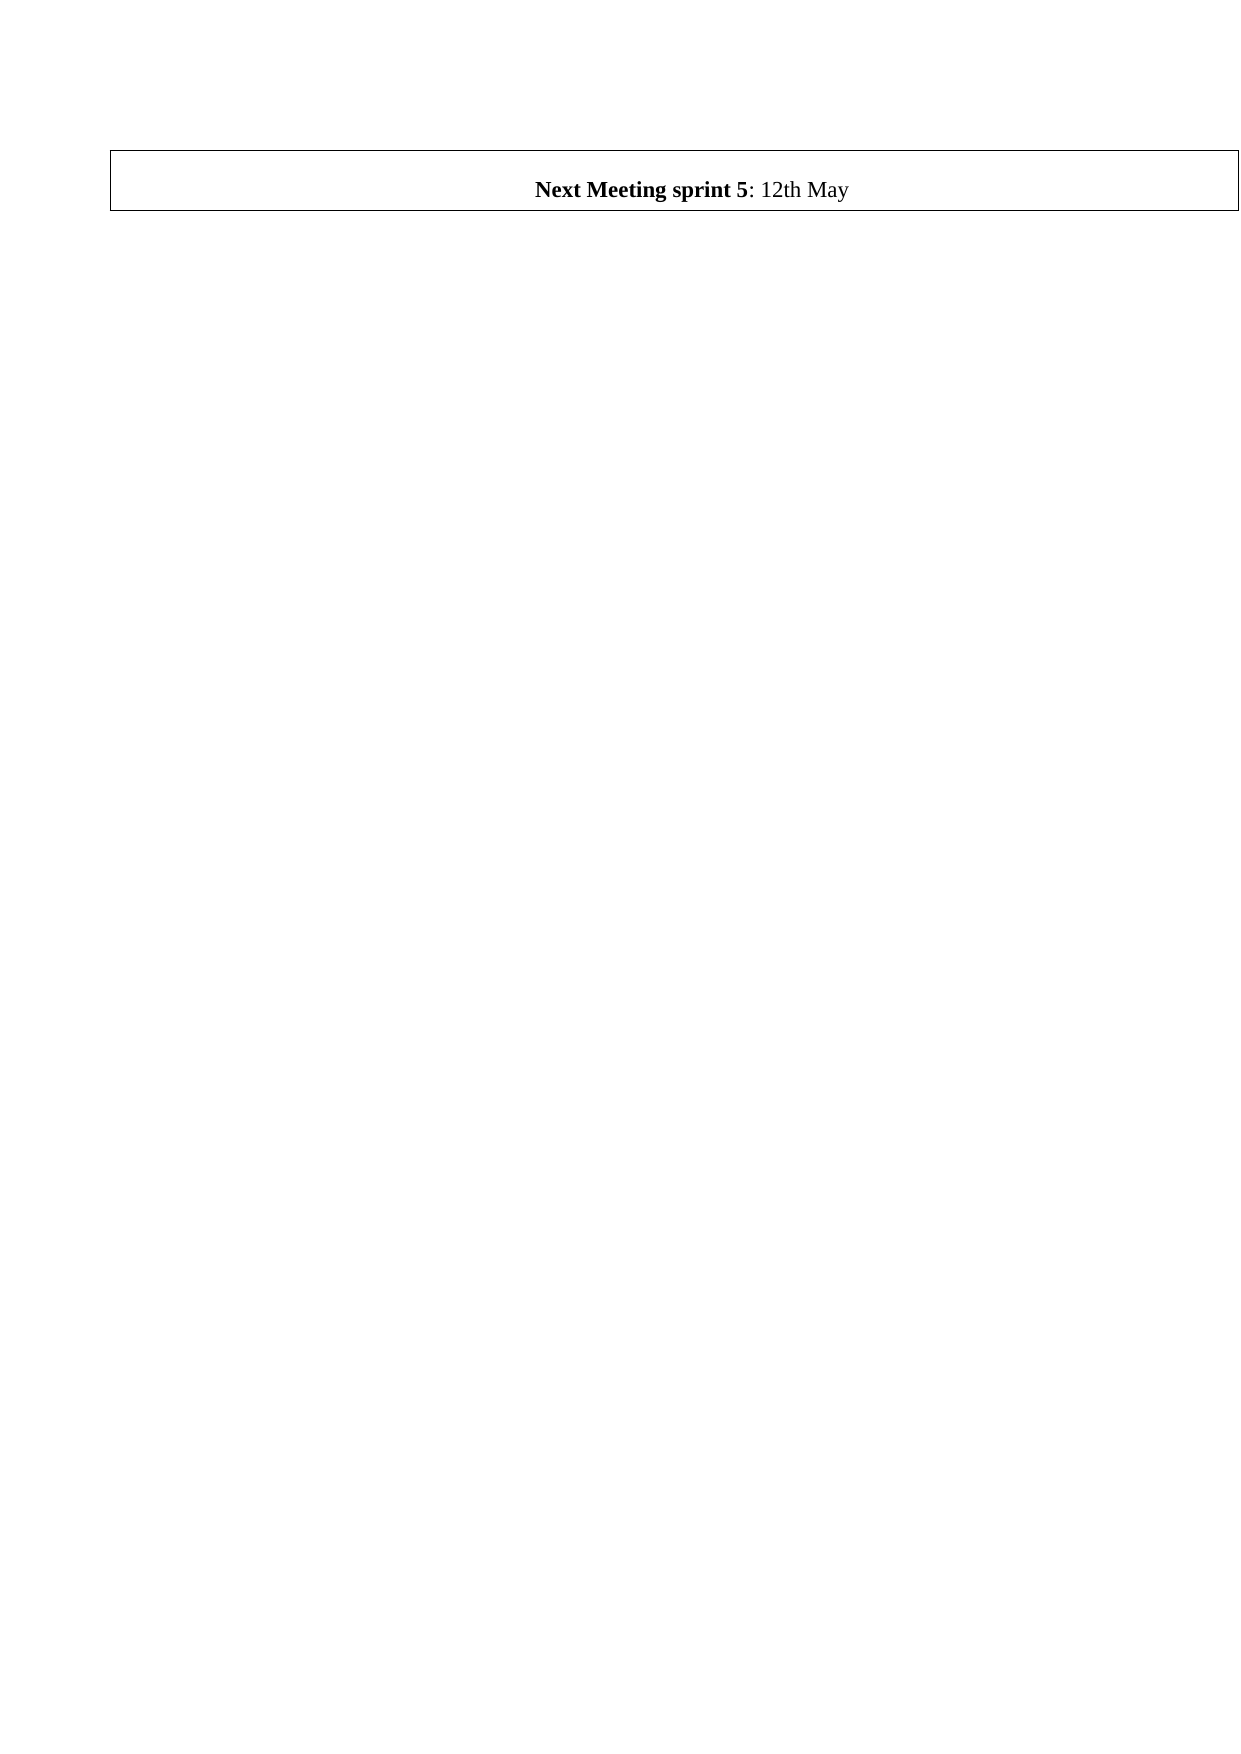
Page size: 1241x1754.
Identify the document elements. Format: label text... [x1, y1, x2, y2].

table_cell Next Meeting sprint 5: 12th May [111, 151, 1238, 210]
